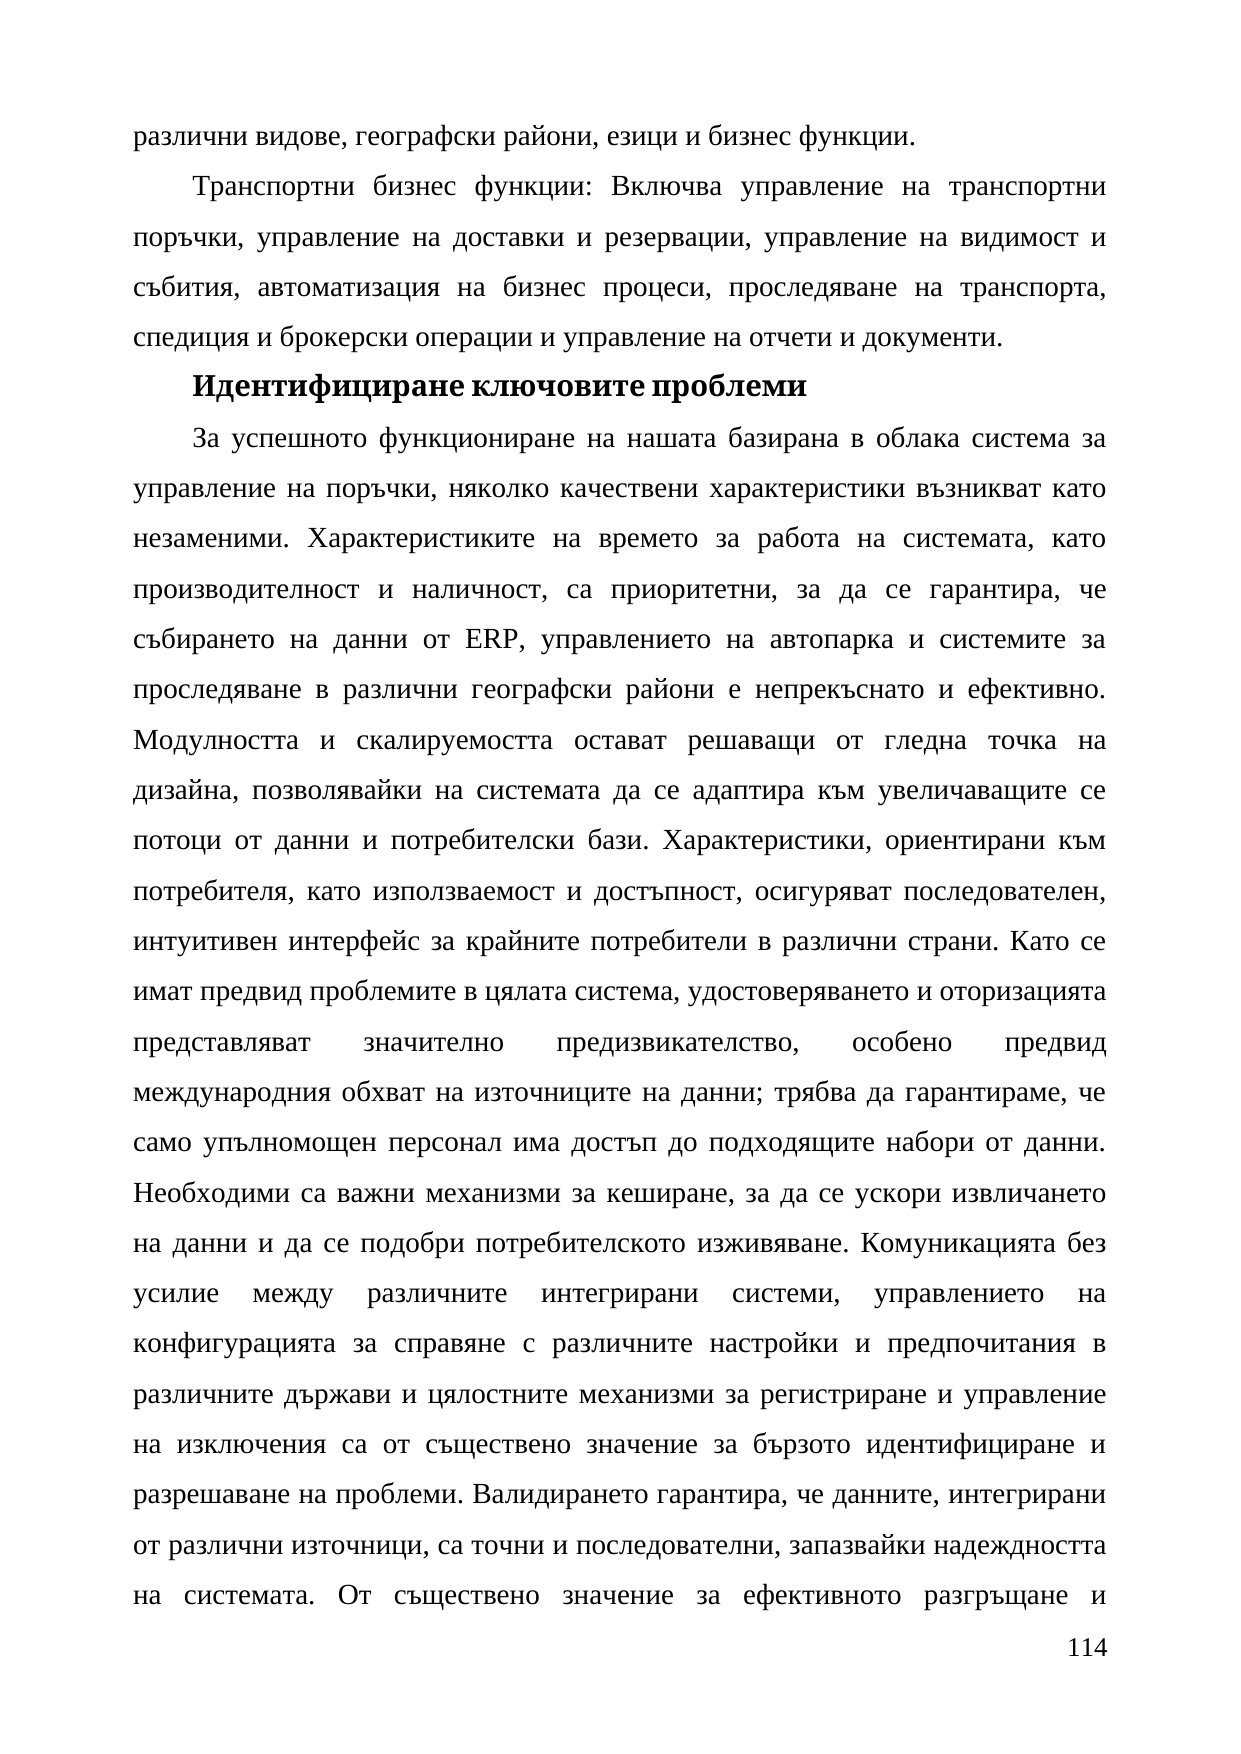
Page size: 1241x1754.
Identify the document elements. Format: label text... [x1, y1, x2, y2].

text Транспортни бизнес функции: Включва управление на транспортни поръчки, управление на доставки и резервации, управление на видимост и събития, автоматизация на бизнес процеси, проследяване на транспорта, спедиция и брокерски операции и управление на отчети и документи. [133, 168, 1107, 353]
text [133, 420, 1107, 1611]
text Идентифициране ключовите проблеми [133, 370, 1107, 403]
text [133, 118, 1107, 152]
